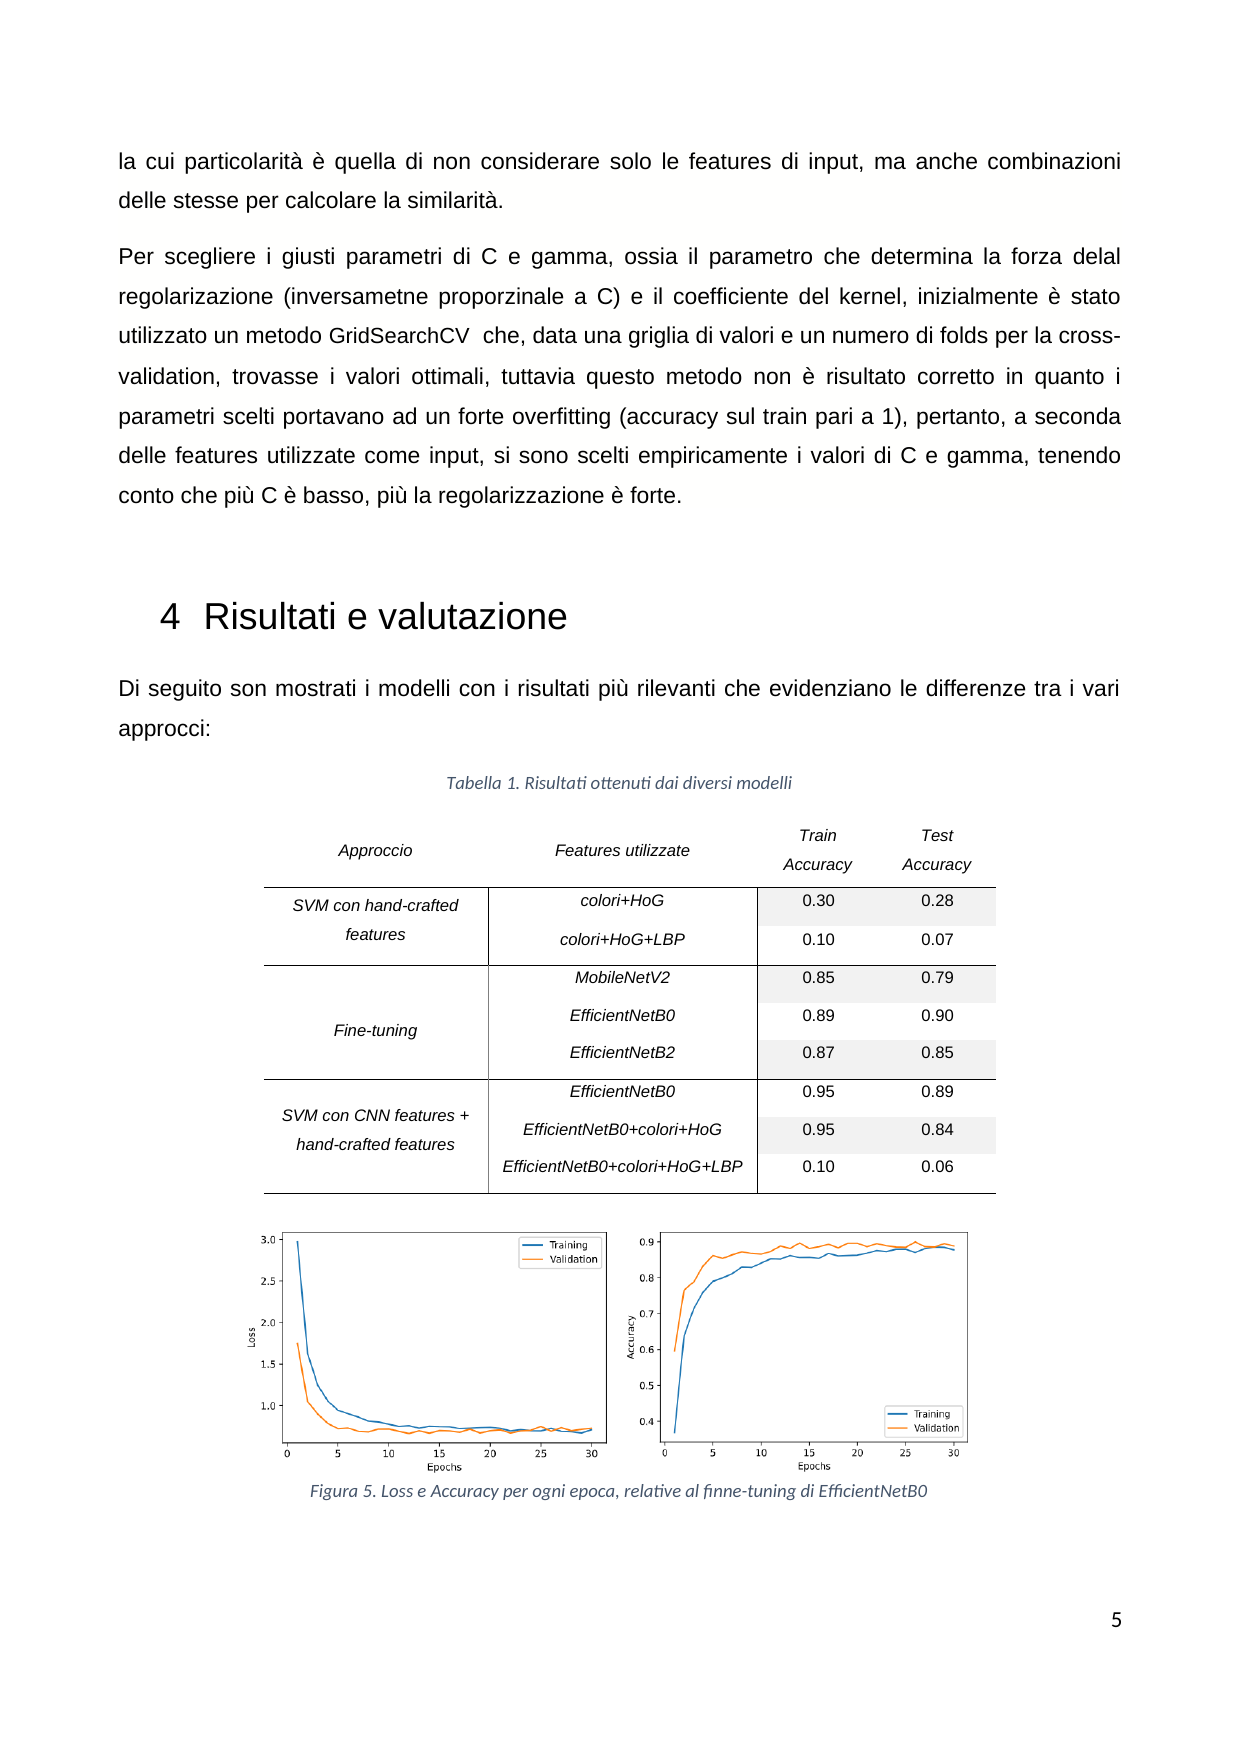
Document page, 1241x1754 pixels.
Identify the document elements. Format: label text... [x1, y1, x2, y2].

picture [240, 1225, 613, 1479]
text Tabella 1. Risultati ottenuti dai diversi modelli [118, 771, 1122, 794]
table_header Features utilizzate [489, 826, 758, 887]
table_cell 0.79 [879, 966, 996, 1003]
table_cell 0.89 [758, 1003, 879, 1040]
table_cell EfficientNetB0+colori+HoG [489, 1117, 757, 1154]
table_cell EfficientNetB0 [489, 1003, 757, 1040]
table_cell 0.85 [758, 966, 879, 1003]
table_cell 0.85 [879, 1040, 996, 1079]
table_cell MobileNetV2 [489, 966, 757, 1003]
table_header Approccio [264, 826, 488, 887]
table_cell 0.28 [879, 888, 996, 926]
table_cell 0.30 [758, 888, 879, 926]
table_cell SVM con hand-crafted features [264, 888, 488, 964]
table_cell EfficientNetB2 [489, 1040, 757, 1079]
table_cell 0.07 [879, 926, 996, 964]
table_cell SVM con CNN features + hand-crafted features [264, 1080, 488, 1193]
table_cell 0.90 [879, 1003, 996, 1040]
table_header Train Accuracy [758, 826, 879, 887]
table_cell Fine-tuning [264, 966, 488, 1079]
table_cell 0.06 [879, 1154, 996, 1193]
table_cell 0.87 [758, 1040, 879, 1079]
subtitle Risultati e valutazione [159, 594, 1081, 637]
text Di seguito son mostrati i modelli con i risultati più rilevanti che evidenziano le differenze tra i vari approcci: [118, 675, 1122, 741]
table_cell EfficientNetB0+colori+HoG+LBP [489, 1154, 757, 1193]
table_header Test Accuracy [879, 826, 996, 887]
text la cui particolarità è quella di non considerare solo le features di input, ma anche combinazioni delle stesse per calcolare la similarità. [118, 148, 1122, 213]
table_cell 0.95 [758, 1080, 879, 1117]
picture [620, 1225, 974, 1478]
table_cell 0.10 [758, 926, 879, 964]
text Per scegliere i giusti parametri di C e gamma, ossia il parametro che determina la forza delal regolarizazione (inversametne proporzinale a C) e il coefficiente del kernel, inizialmente è stato utilizzato un metodo GridSearchCV che, data una griglia di valori e un numero di folds per la cross-validation, trovasse i valori ottimali, tuttavia questo metodo non è risultato corretto in quanto i parametri scelti portavano ad un forte overfitting (accuracy sul train pari a 1), pertanto, a seconda delle features utilizzate come input, si sono scelti empiricamente i valori di C e gamma, tenendo conto che più C è basso, più la regolarizzazione è forte. [118, 243, 1122, 508]
table_cell EfficientNetB0 [489, 1080, 757, 1117]
table_cell 0.89 [879, 1080, 996, 1117]
table_cell 0.10 [758, 1154, 879, 1193]
table_cell 0.84 [879, 1117, 996, 1154]
table_cell 0.95 [758, 1117, 879, 1154]
table_cell colori+HoG [489, 888, 757, 926]
table_cell colori+HoG+LBP [489, 926, 757, 964]
